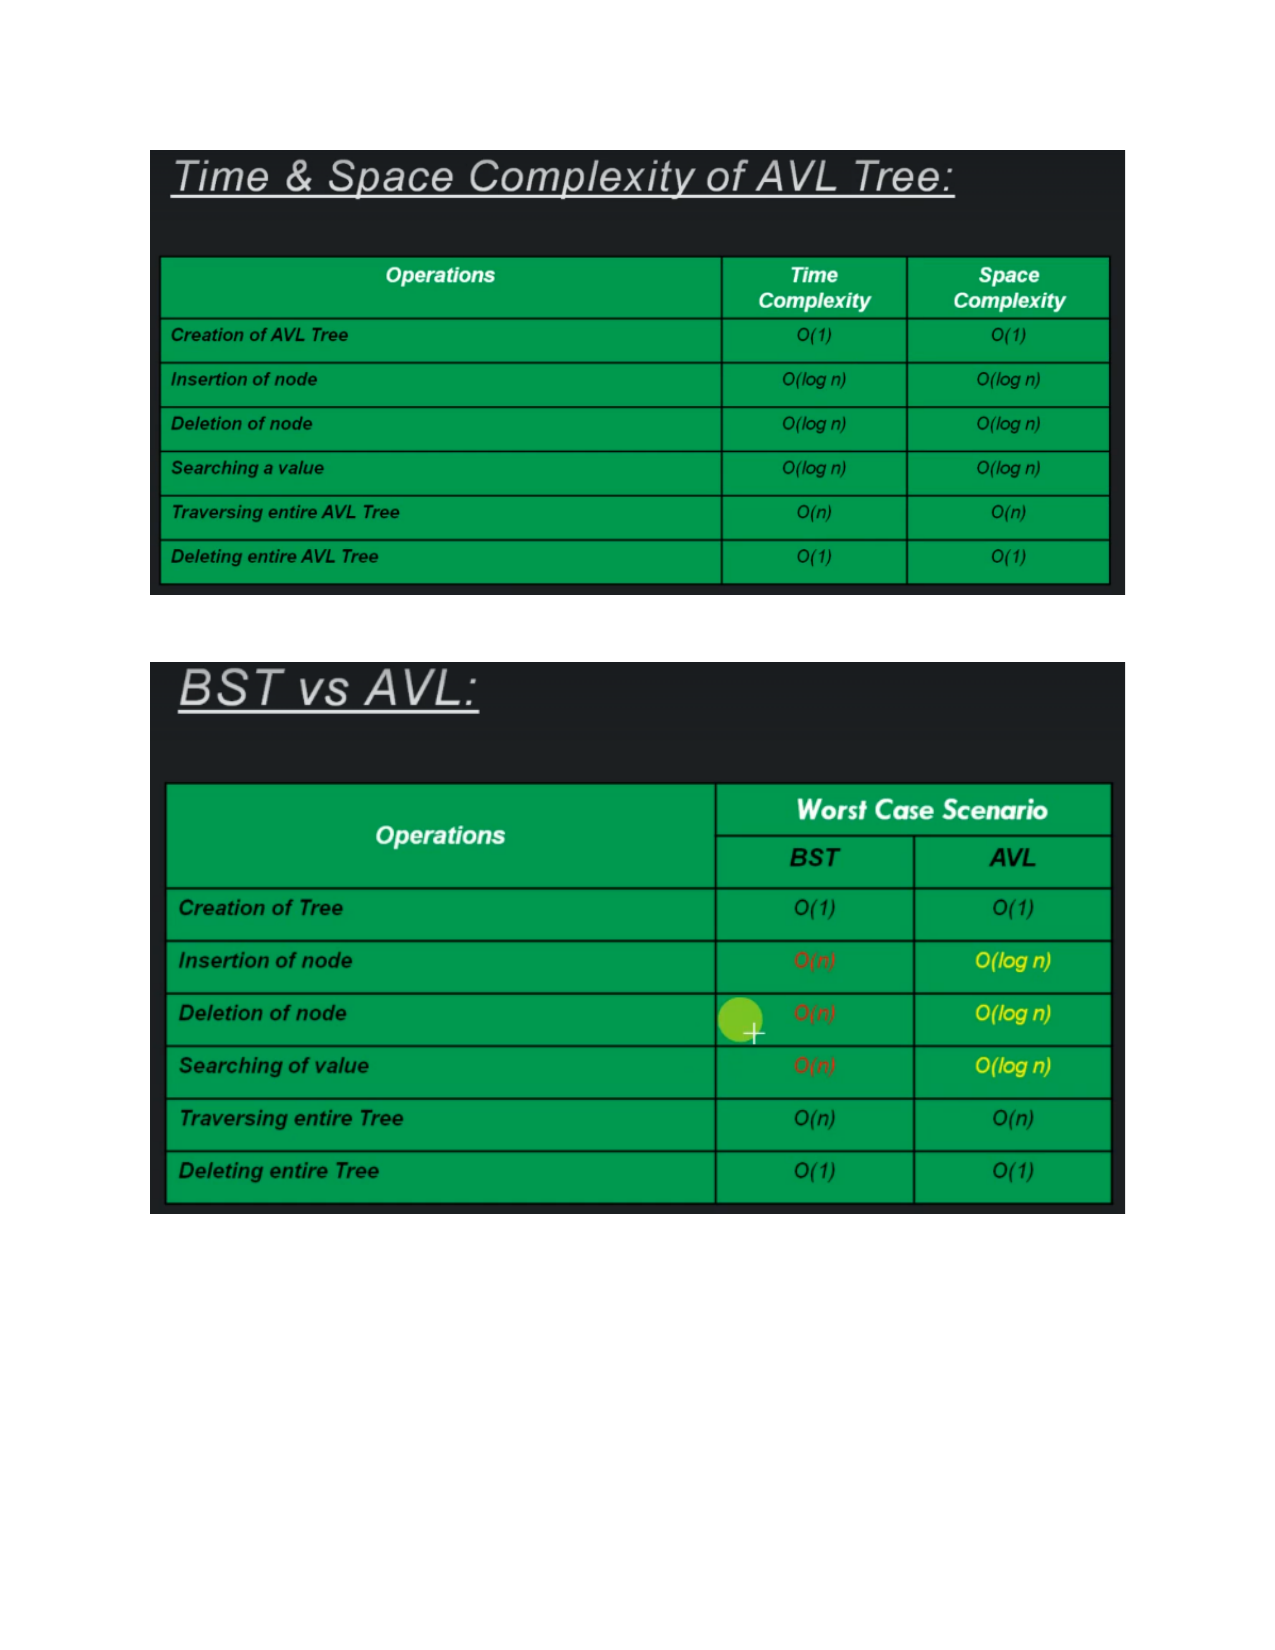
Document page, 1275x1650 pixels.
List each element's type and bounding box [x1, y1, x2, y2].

picture [150, 662, 1125, 1214]
picture [150, 150, 1125, 595]
